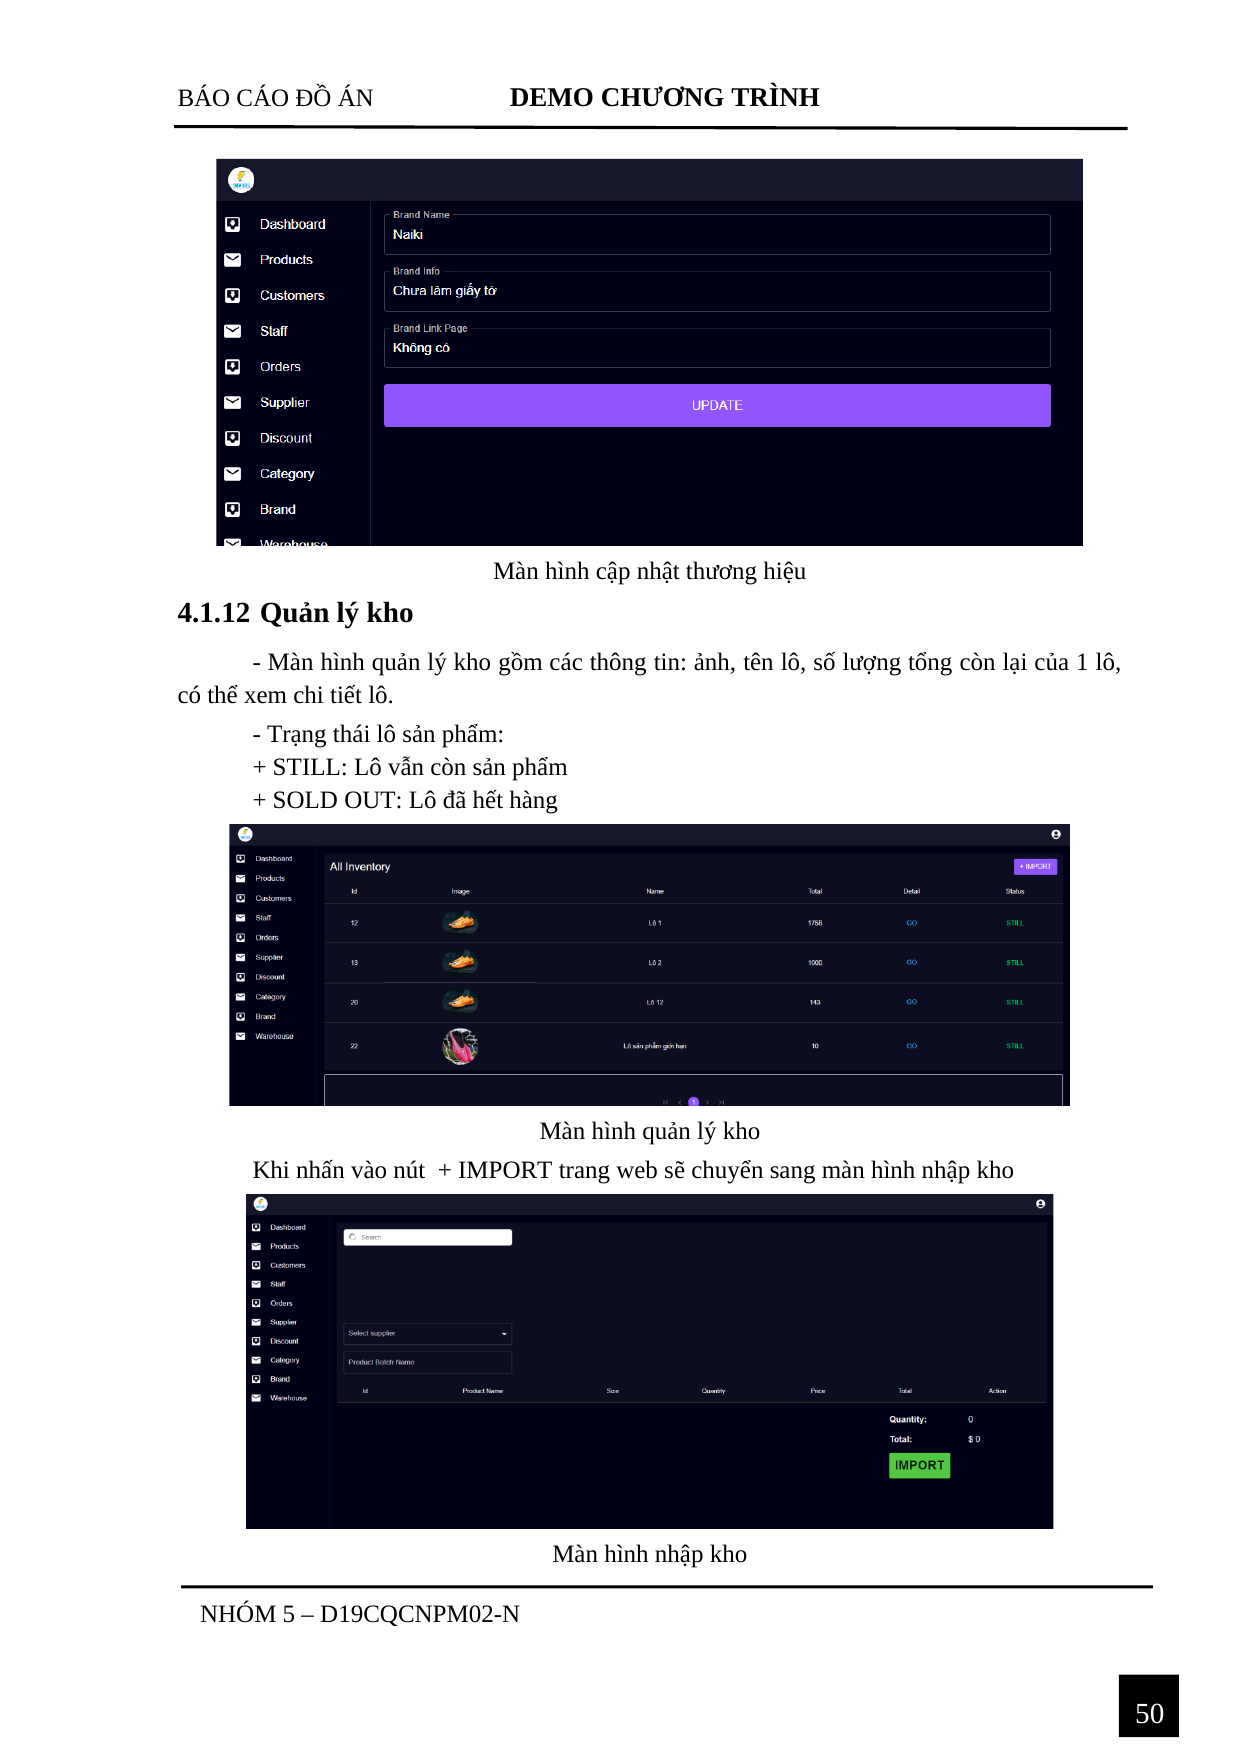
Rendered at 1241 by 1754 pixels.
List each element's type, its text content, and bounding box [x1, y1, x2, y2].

picture [246, 1194, 1054, 1529]
picture [216, 149, 1083, 546]
text - Trạng thái lô sản phẩm: + STILL: Lô vẫn còn sản phẩm + SOLD OUT: Lô đã hết hàng [177, 719, 1122, 814]
picture [229, 824, 1070, 1106]
text - Màn hình quản lý kho gồm các thông tin: ảnh, tên lô, số lượng tổng còn lại của 1 lô, có thể xem chi tiết lô. [177, 647, 1122, 708]
text Màn hình cập nhật thương hiệu [177, 556, 1122, 585]
text Màn hình nhập kho [177, 1539, 1122, 1568]
subtitle Quản lý kho [177, 596, 1122, 629]
text Khi nhấn vào nút + IMPORT trang web sẽ chuyển sang màn hình nhập kho [177, 1156, 1122, 1184]
text Màn hình quản lý kho [177, 1116, 1122, 1145]
